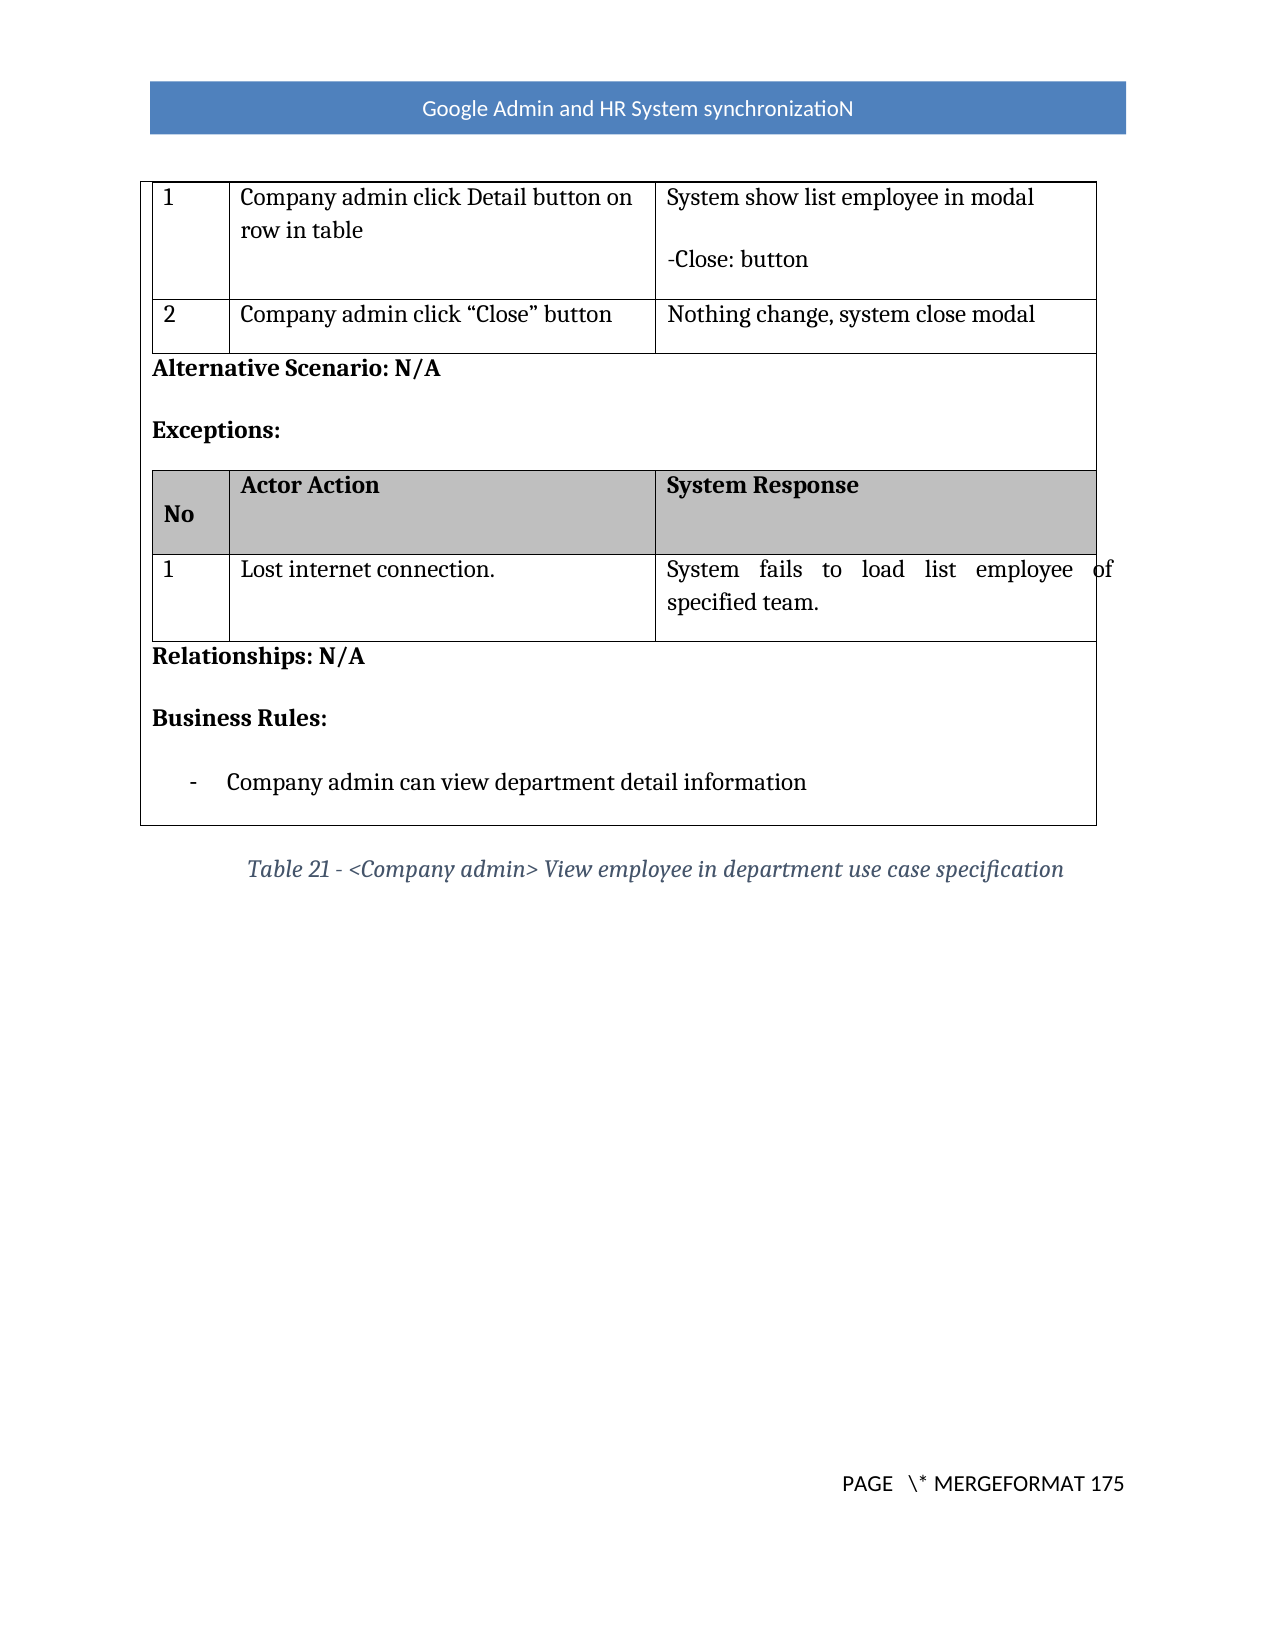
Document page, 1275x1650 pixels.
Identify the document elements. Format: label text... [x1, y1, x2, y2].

text Table 21 - <Company admin> View employee in department use case specification [187, 855, 1125, 883]
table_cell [141, 182, 1096, 824]
